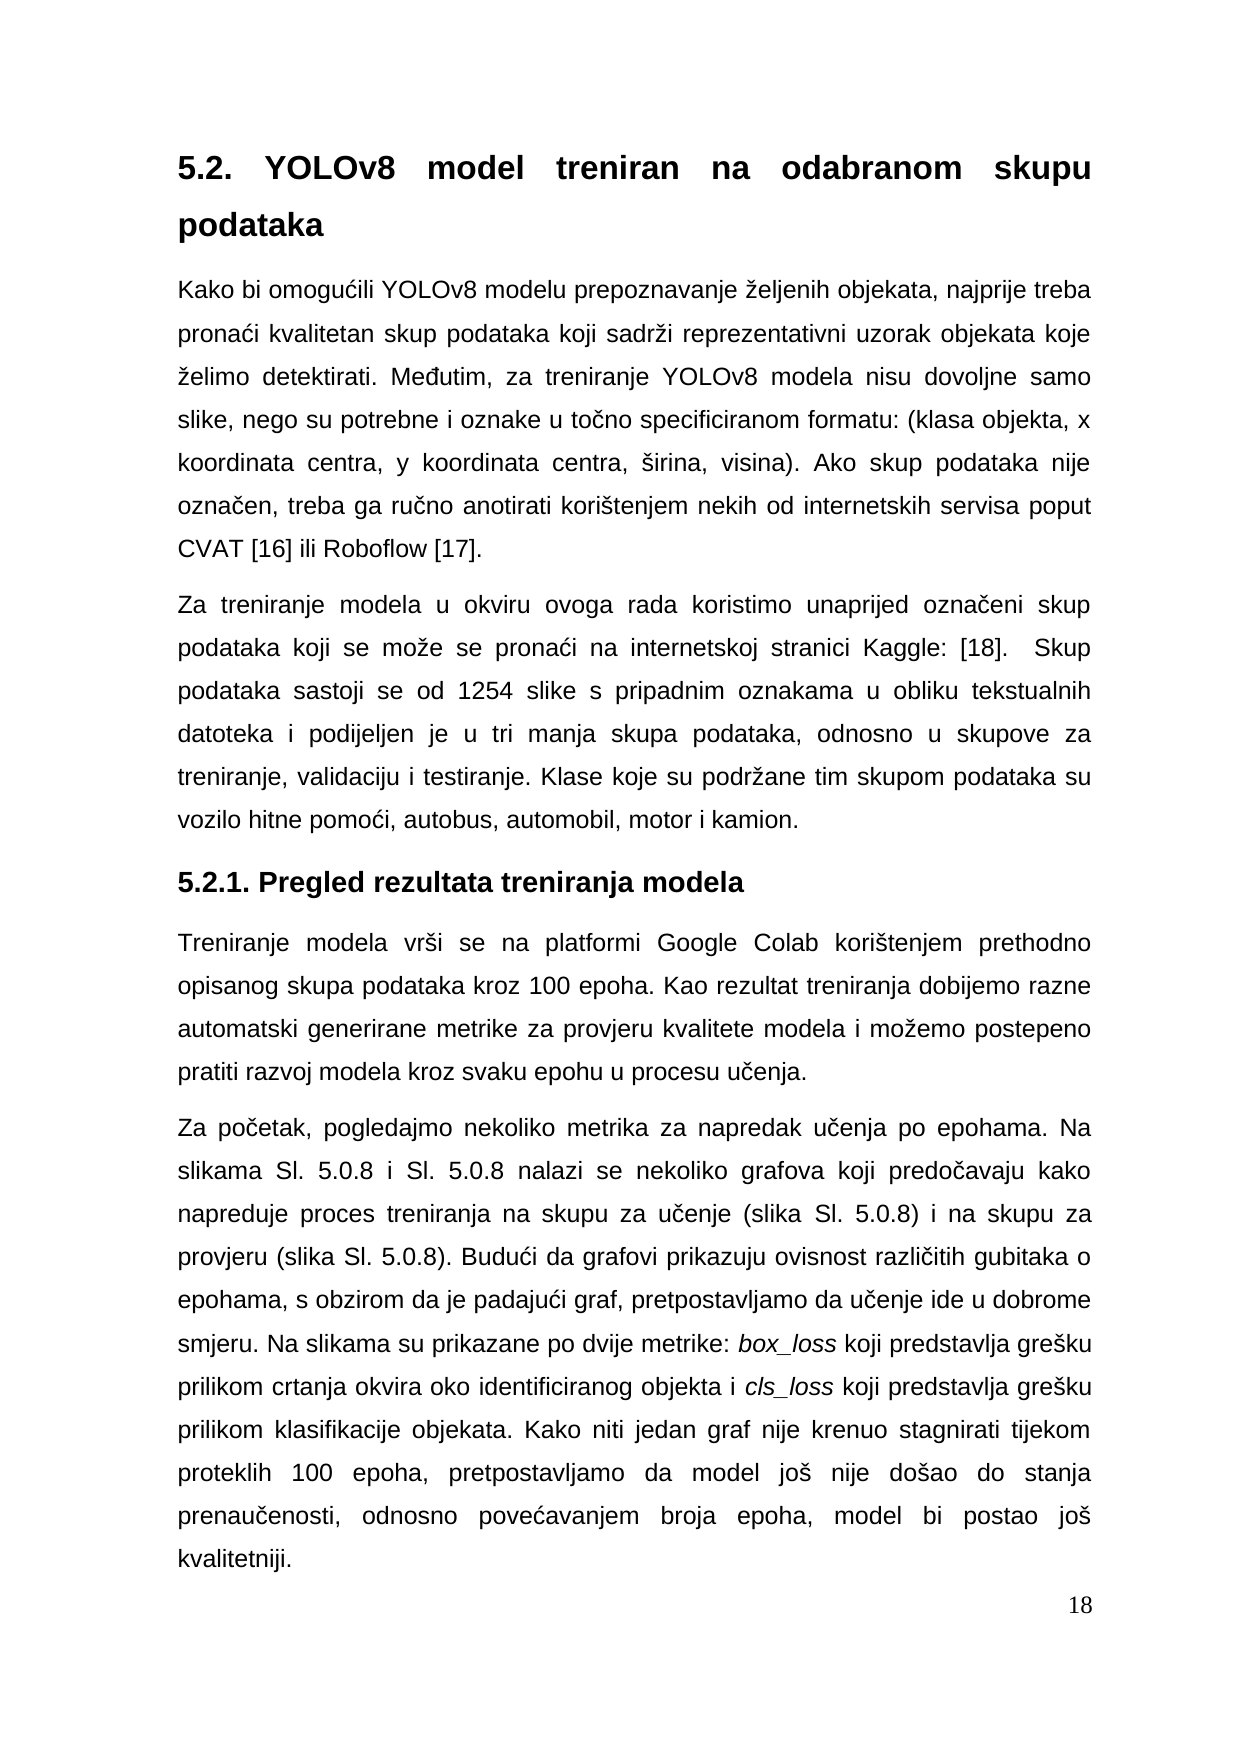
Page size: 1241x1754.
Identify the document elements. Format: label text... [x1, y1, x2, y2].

text Za treniranje modela u okviru ovoga rada koristimo unaprijed označeni skup podataka koji se može se pronaći na internetskoj stranici Kaggle: [18]. Skup podataka sastoji se od 1254 slike s pripadnim oznakama u obliku tekstualnih datoteka i podijeljen je u tri manja skupa podataka, odnosno u skupove za treniranje, validaciju i testiranje. Klase koje su podržane tim skupom podataka su vozilo hitne pomoći, autobus, automobil, motor i kamion. [177, 590, 1092, 834]
text Treniranje modela vrši se na platformi Google Colab korištenjem prethodno opisanog skupa podataka kroz 100 epoha. Kao rezultat treniranja dobijemo razne automatski generirane metrike za provjeru kvalitete modela i možemo postepeno pratiti razvoj modela kroz svaku epohu u procesu učenja. [177, 928, 1092, 1086]
subtitle 5.2. YOLOv8 model treniran na odabranom skupu podataka [177, 148, 1092, 244]
subtitle 5.2.1. Pregled rezultata treniranja modela [177, 865, 1092, 899]
text Kako bi omogućili YOLOv8 modelu prepoznavanje željenih objekata, najprije treba pronaći kvalitetan skup podataka koji sadrži reprezentativni uzorak objekata koje želimo detektirati. Međutim, za treniranje YOLOv8 modela nisu dovoljne samo slike, nego su potrebne i oznake u točno specificiranom formatu: (klasa objekta, x koordinata centra, y koordinata centra, širina, visina). Ako skup podataka nije označen, treba ga ručno anotirati korištenjem nekih od internetskih servisa poput CVAT [16] ili Roboflow [17]. [177, 275, 1092, 563]
